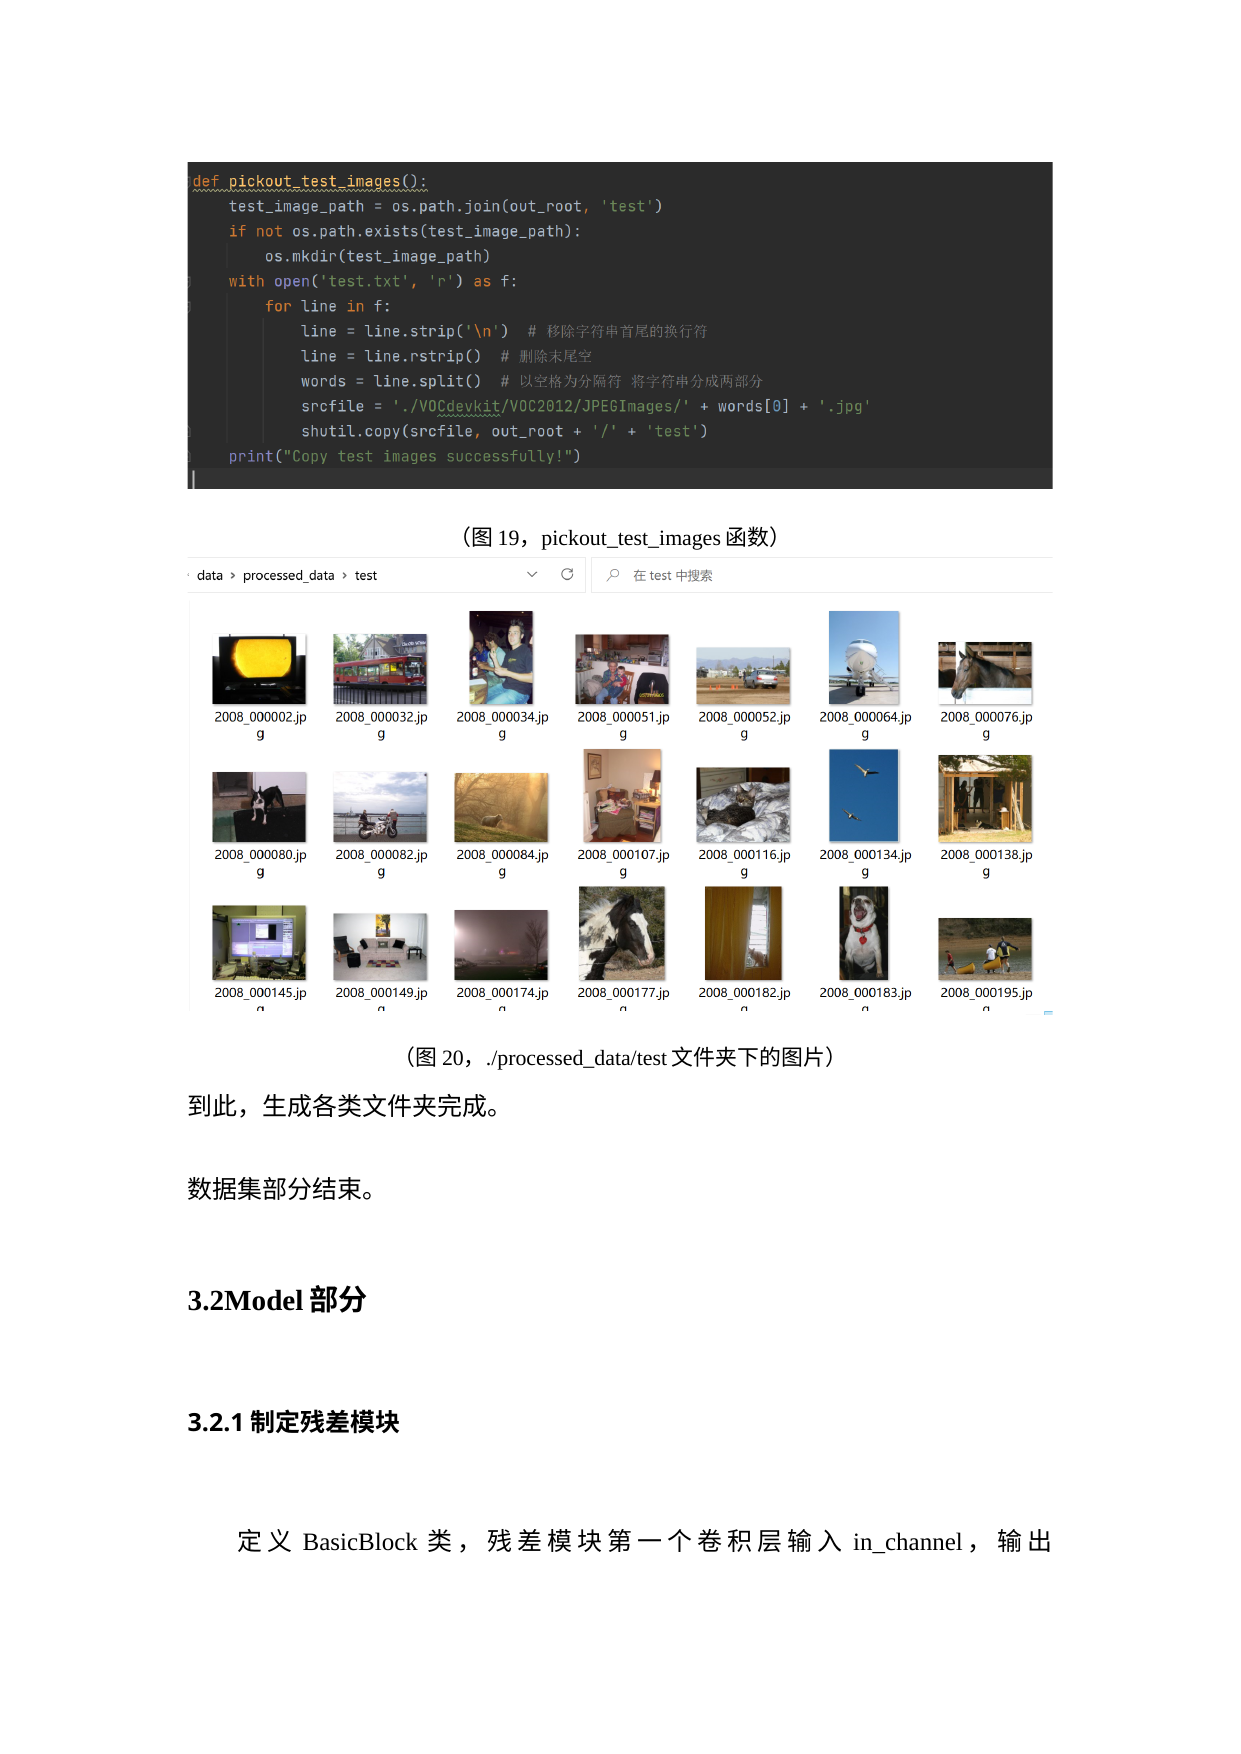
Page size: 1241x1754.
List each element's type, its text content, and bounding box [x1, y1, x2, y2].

text （图20，./processed_data/test文件夹下的图片） [187, 1039, 1053, 1072]
text 到此，生成各类文件夹完成。 [187, 1072, 1053, 1137]
text （图19，pickout_test_images函数） [187, 519, 1053, 552]
picture [187, 552, 1053, 1015]
subtitle 3.2.1制定残差模块 [187, 1388, 1053, 1453]
text 数据集部分结束。 [187, 1155, 1053, 1220]
subtitle 3.2Model部分 [187, 1265, 1053, 1330]
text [187, 1507, 1053, 1572]
picture [187, 162, 1053, 489]
